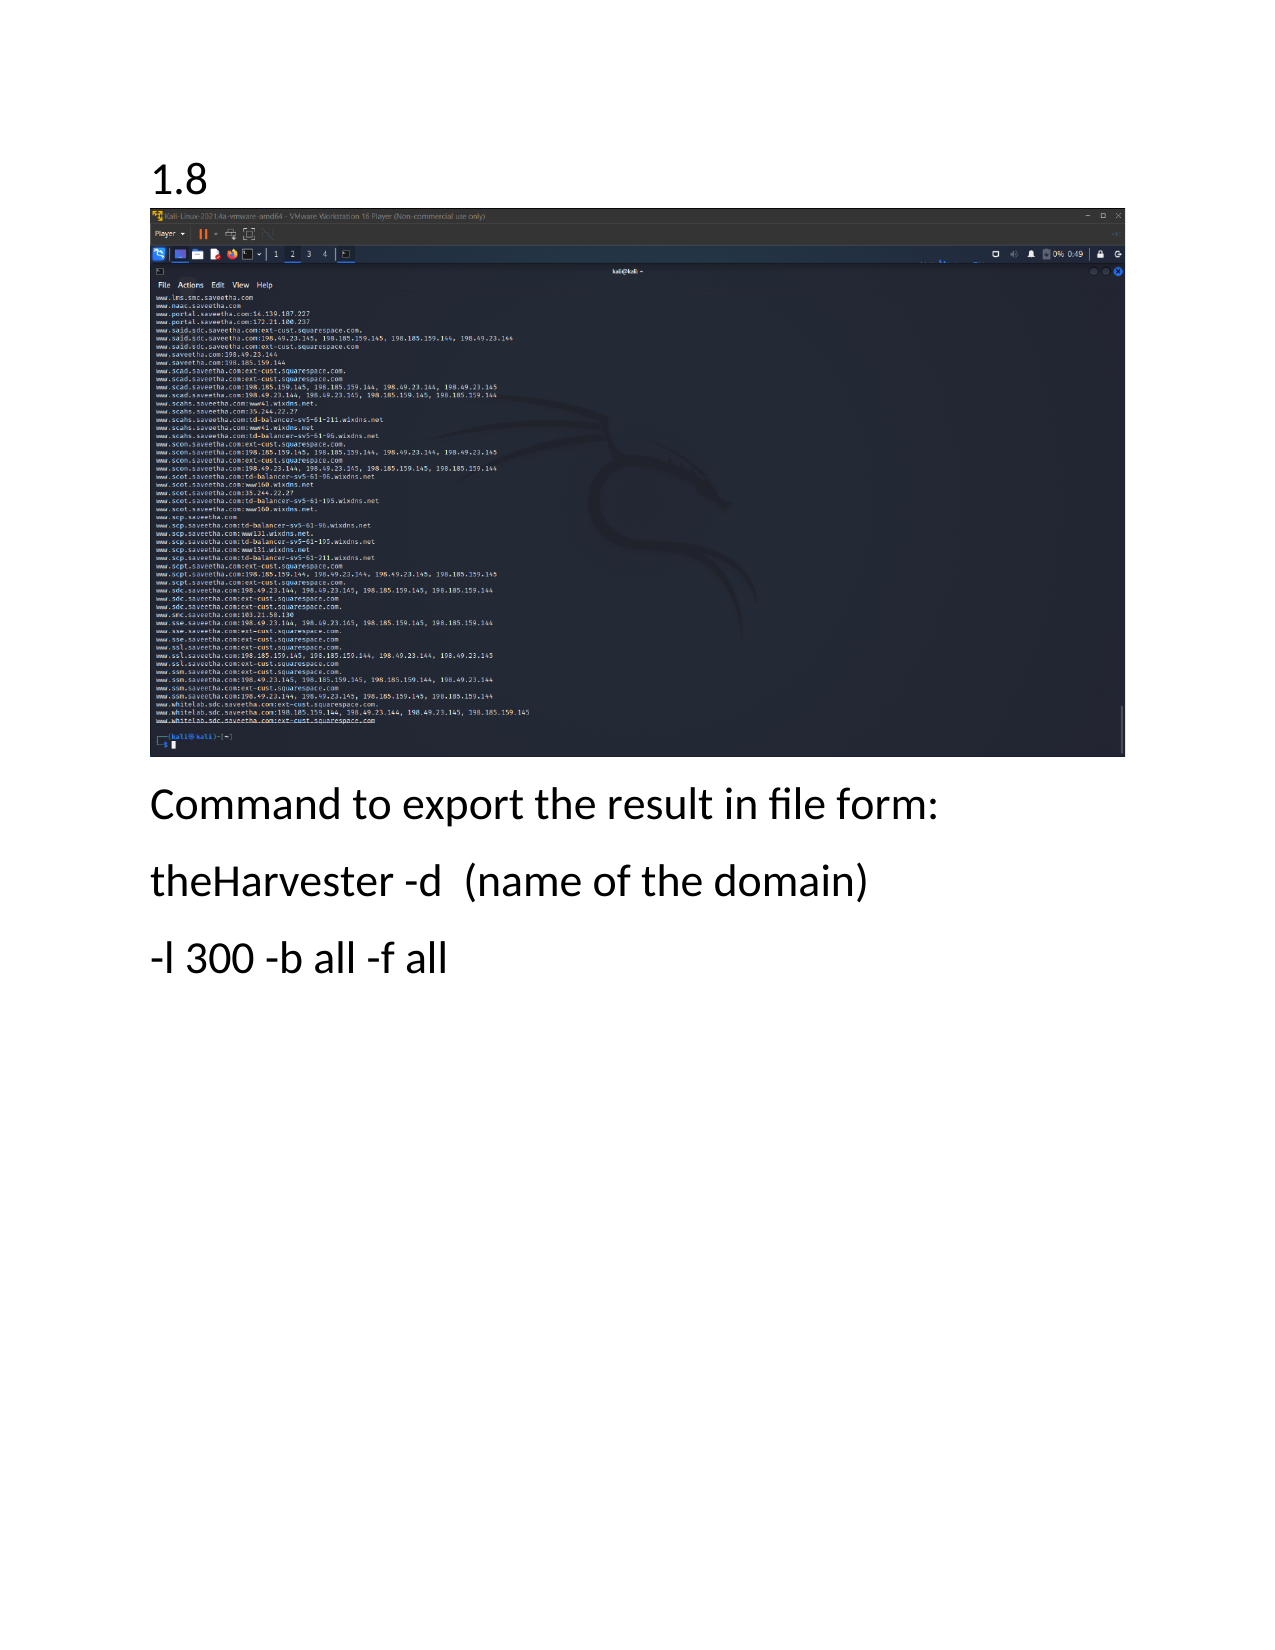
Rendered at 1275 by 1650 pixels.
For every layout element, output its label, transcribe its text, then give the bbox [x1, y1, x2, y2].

text theHarvester -d (name of the domain) [150, 852, 1125, 908]
text Command to export the result in file form: [150, 775, 1125, 831]
text 1.8 [150, 150, 1125, 208]
text -l 300 -b all -f all [150, 929, 1125, 985]
picture [150, 208, 1125, 757]
